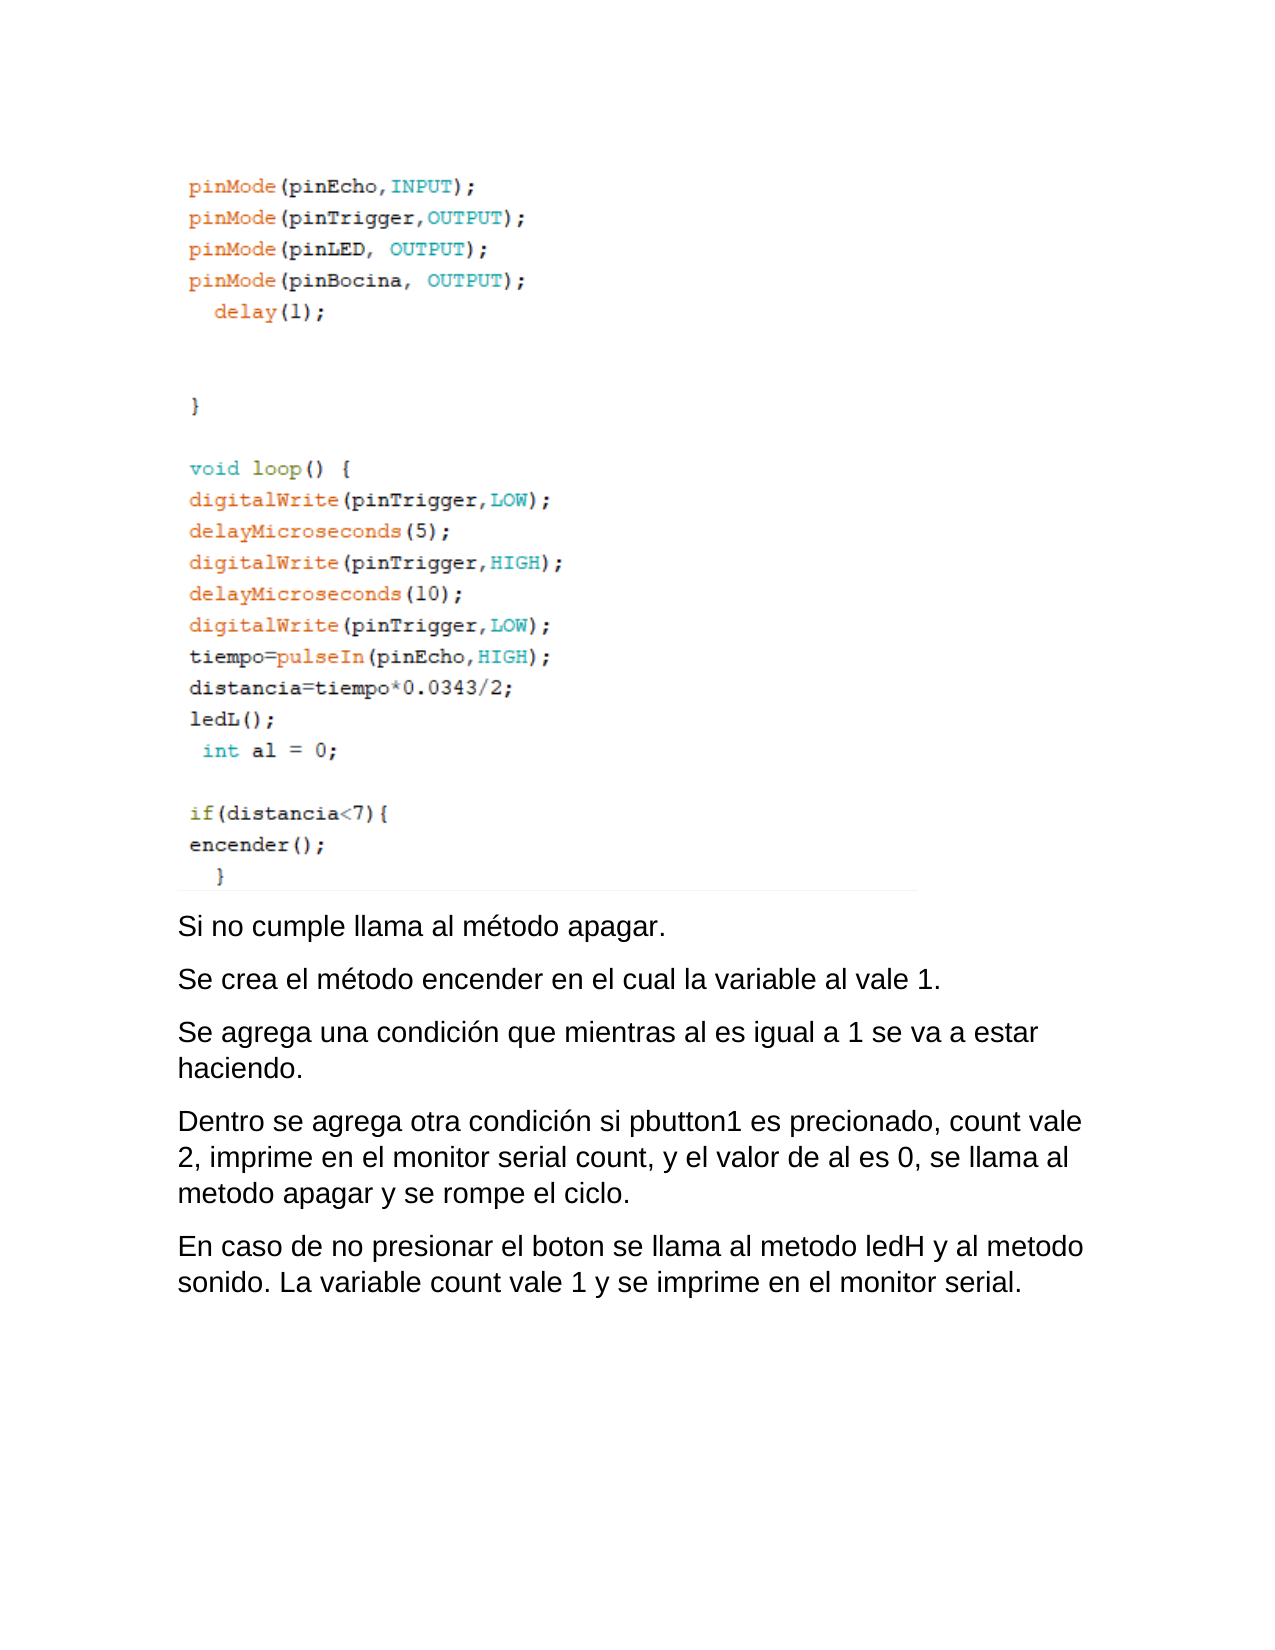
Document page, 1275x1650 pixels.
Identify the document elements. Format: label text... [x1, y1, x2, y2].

text Si no cumple llama al método apagar. [177, 909, 1098, 943]
text Se crea el método encender en el cual la variable al vale 1. [177, 962, 1098, 996]
picture [177, 147, 918, 891]
text En caso de no presionar el boton se llama al metodo ledH y al metodo sonido. La variable count vale 1 y se imprime en el monitor serial. [177, 1229, 1098, 1298]
text Dentro se agrega otra condición si pbutton1 es precionado, count vale 2, imprime en el monitor serial count, y el valor de al es 0, se llama al metodo apagar y se rompe el ciclo. [177, 1104, 1098, 1209]
text Se agrega una condición que mientras al es igual a 1 se va a estar haciendo. [177, 1015, 1098, 1084]
